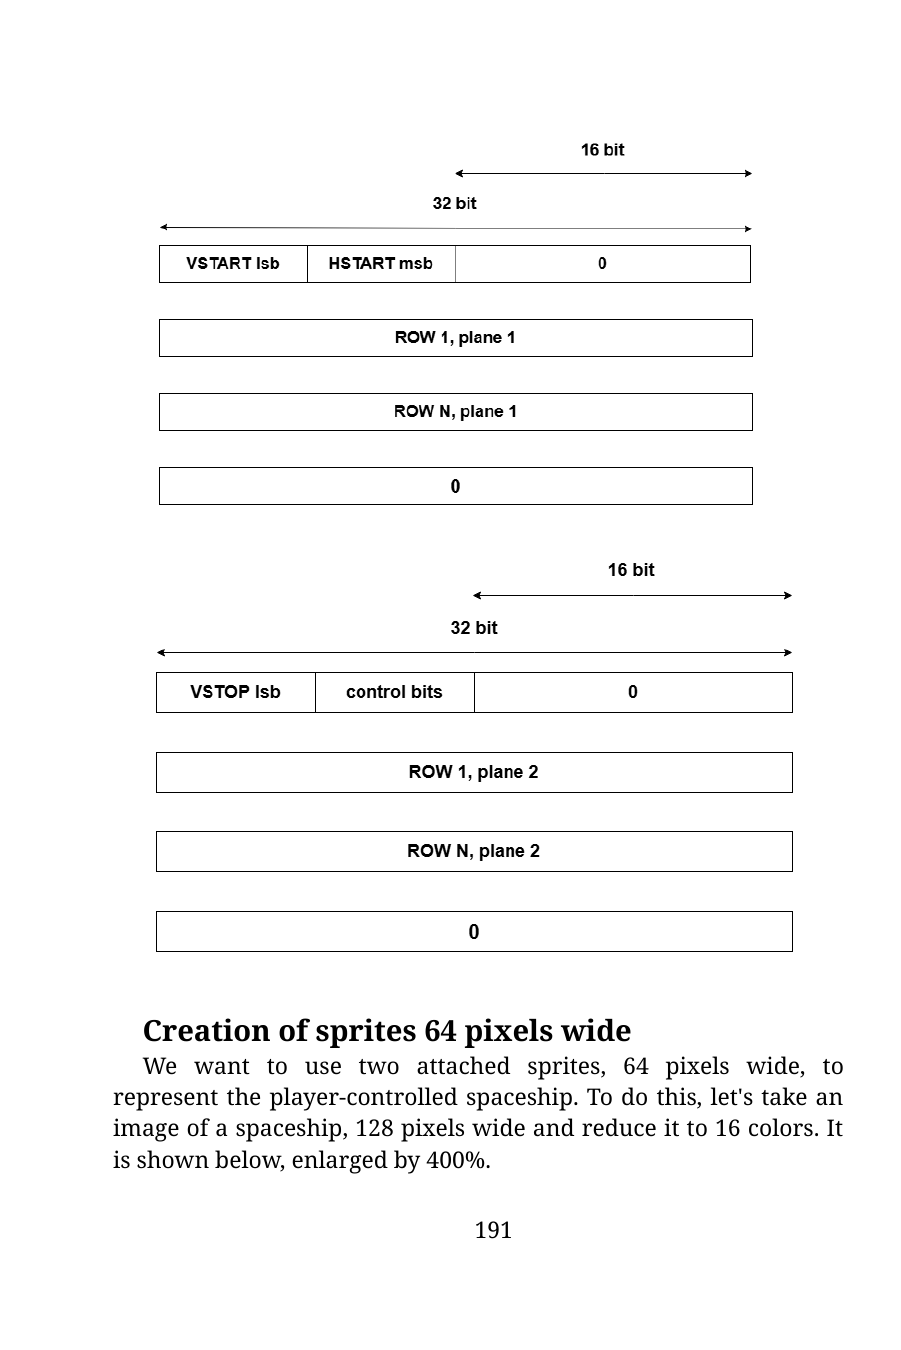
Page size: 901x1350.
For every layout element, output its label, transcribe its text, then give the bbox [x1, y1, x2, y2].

text We want to use two attached sprites, 64 pixels wide, to represent the player-controlled spaceship. To do this, let's take an image of a spaceship, 128 pixels wide and reduce it to 16 colors. It is shown below, enlarged by 400%. [113, 1050, 844, 1175]
picture [142, 118, 810, 979]
subtitle Creation of sprites 64 pixels wide [113, 1010, 844, 1050]
